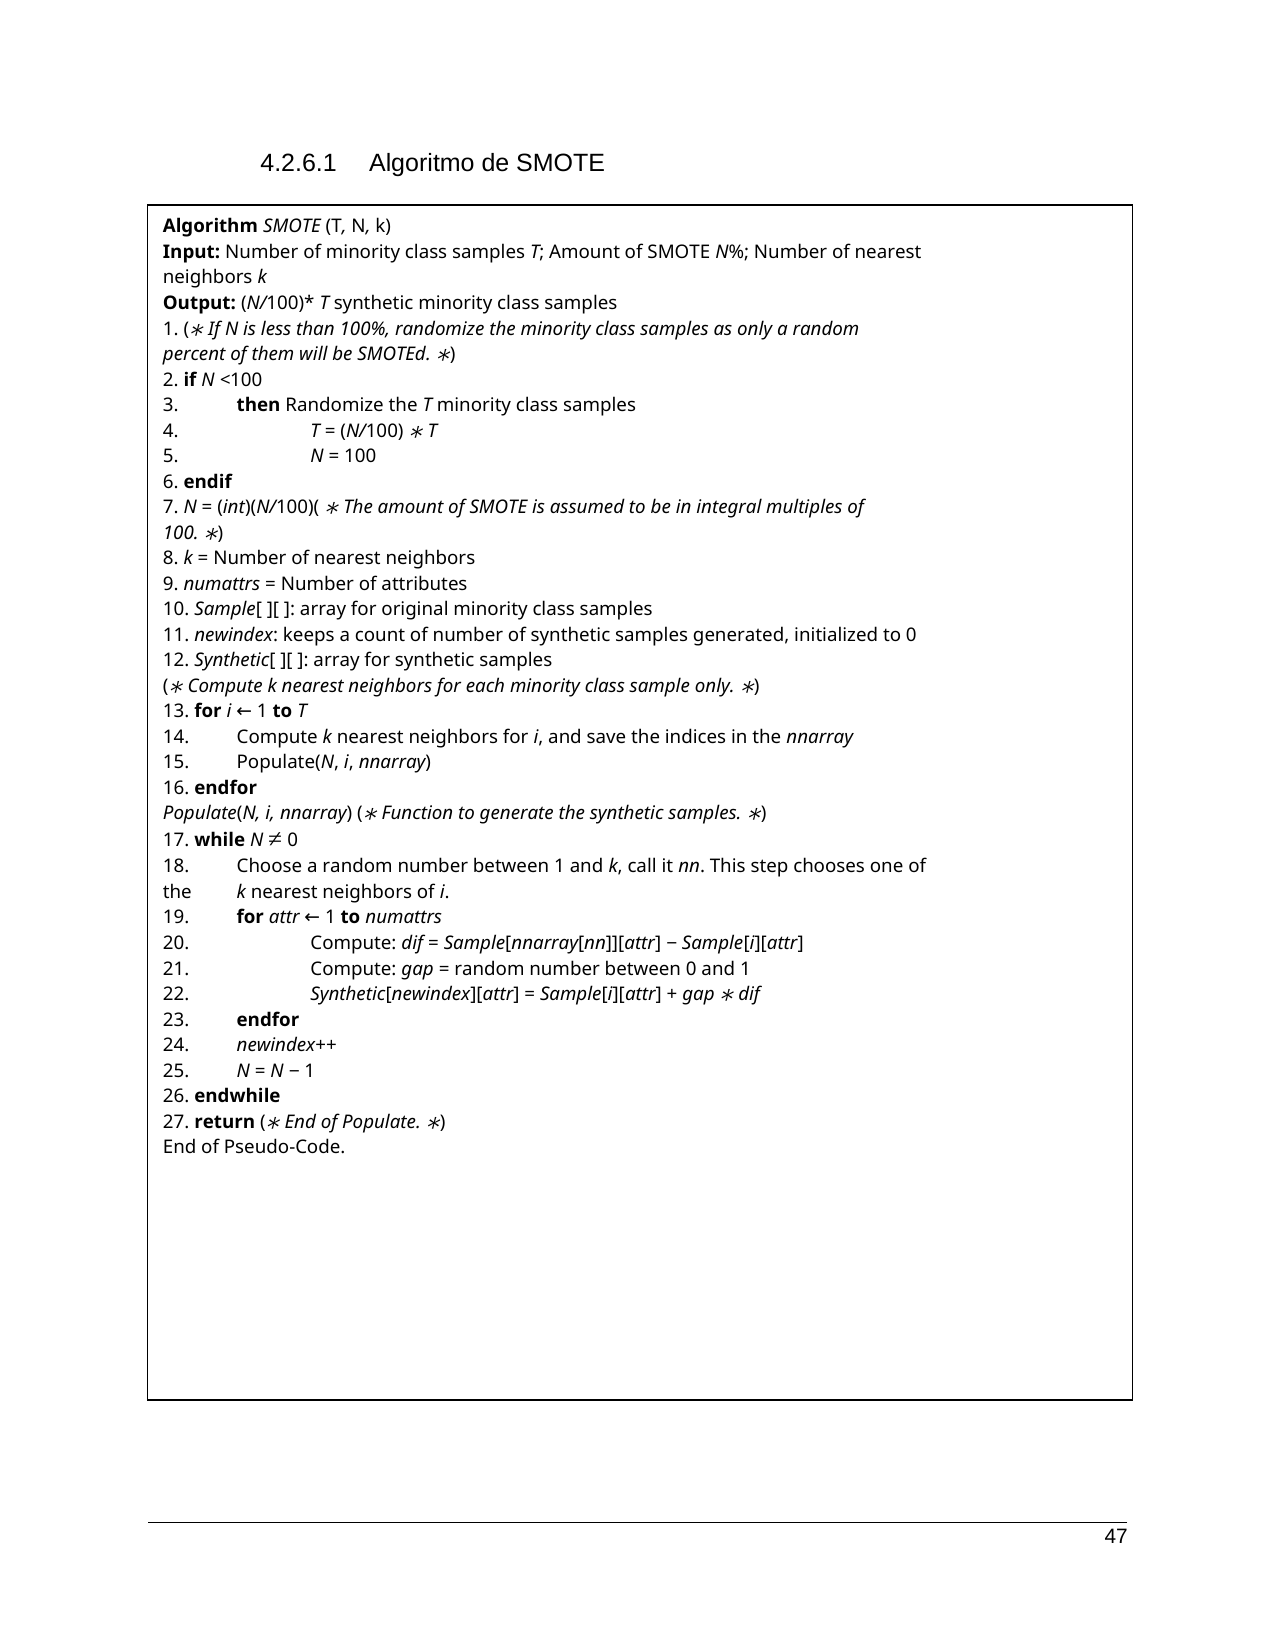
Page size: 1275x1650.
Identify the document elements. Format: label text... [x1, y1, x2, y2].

text Algoritmo de SMOTE [260, 148, 1127, 176]
